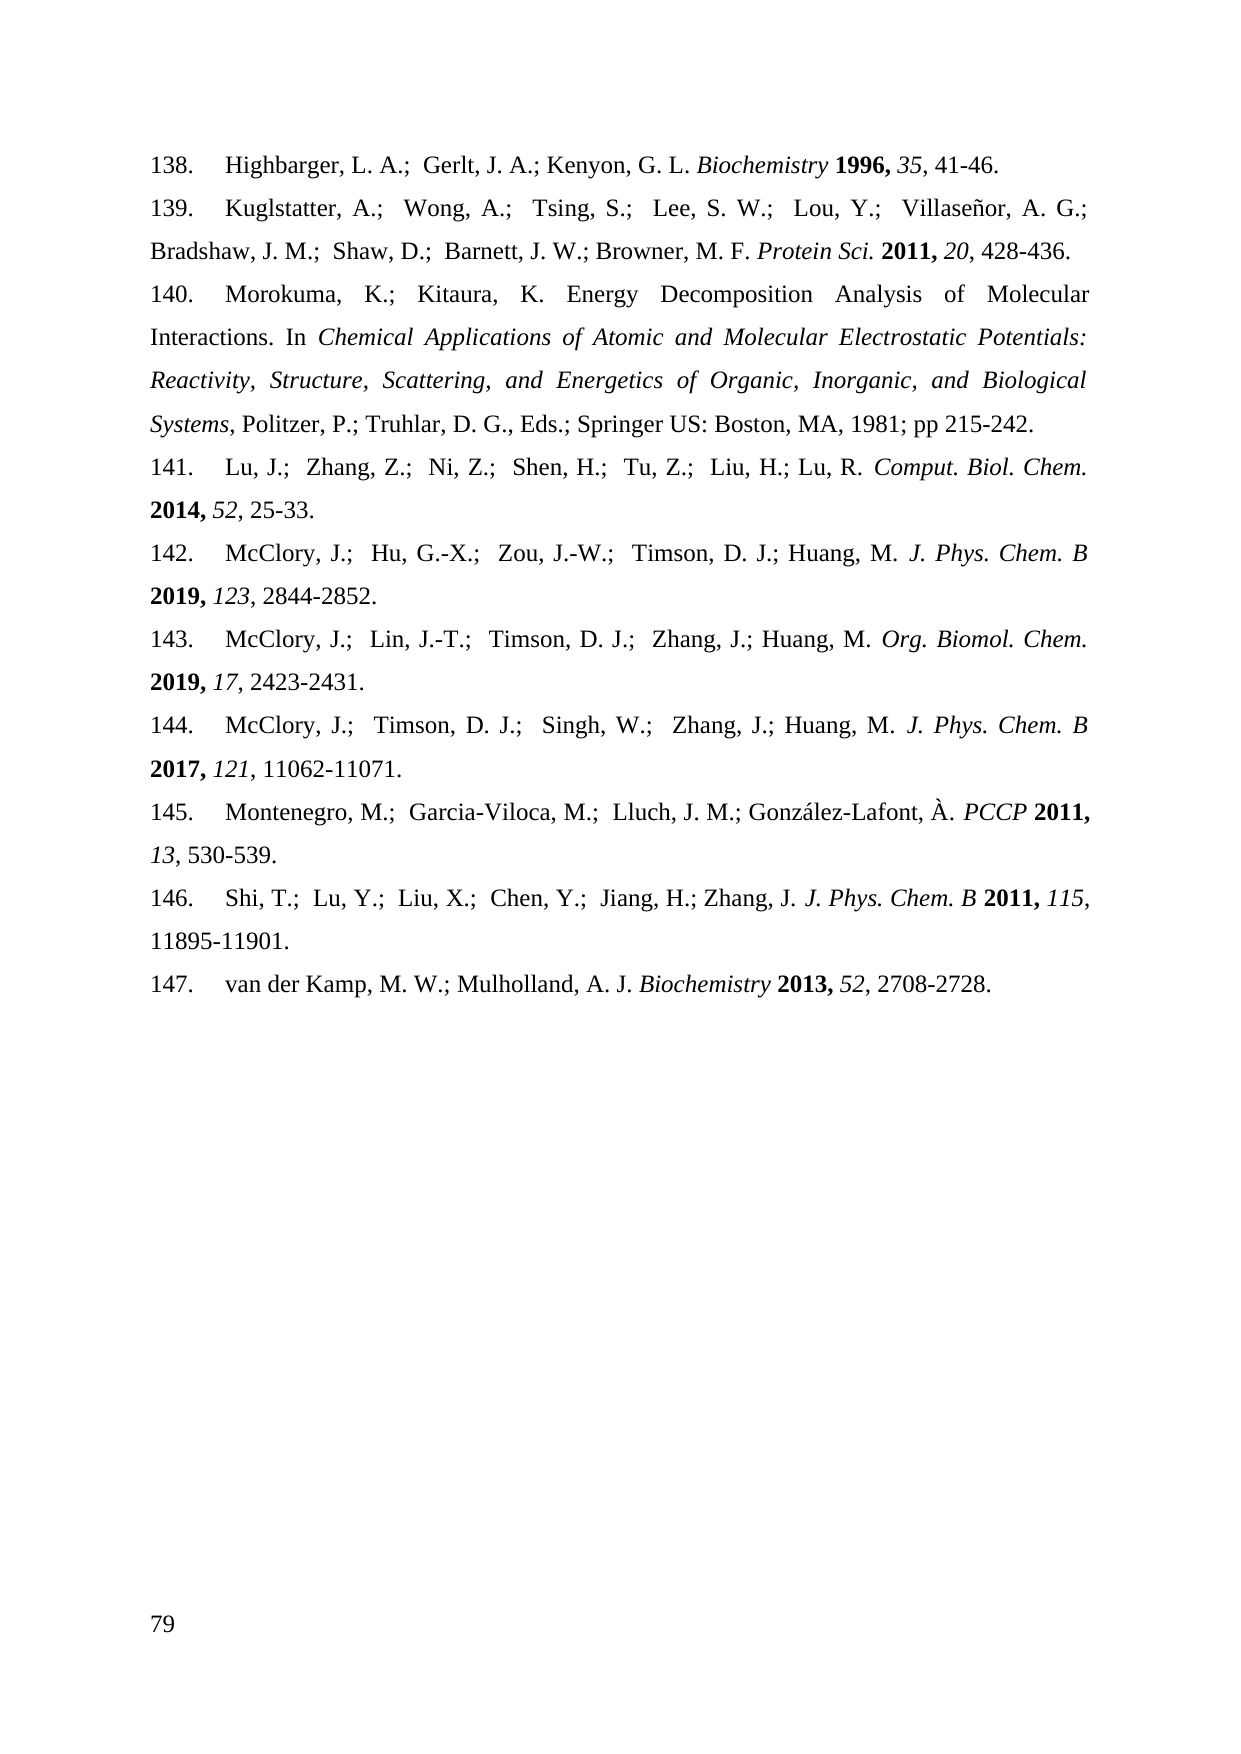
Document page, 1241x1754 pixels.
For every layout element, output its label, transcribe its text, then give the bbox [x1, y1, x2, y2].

text 140. Morokuma, K.; Kitaura, K. Energy Decomposition Analysis of Molecular Interactions. In Chemical Applications of Atomic and Molecular Electrostatic Potentials: Reactivity, Structure, Scattering, and Energetics of Organic, Inorganic, and Biological Systems, Politzer, P.; Truhlar, D. G., Eds.; Springer US: Boston, MA, 1981; pp 215-242. [150, 279, 1090, 437]
text 144. McClory, J.; Timson, D. J.; Singh, W.; Zhang, J.; Huang, M. J. Phys. Chem. B 2017, 121, 11062-11071. [150, 711, 1090, 782]
text 147. van der Kamp, M. W.; Mulholland, A. J. Biochemistry 2013, 52, 2708-2728. [150, 969, 1090, 998]
text 138. Highbarger, L. A.; Gerlt, J. A.; Kenyon, G. L. Biochemistry 1996, 35, 41-46. [150, 150, 1090, 179]
text 142. McClory, J.; Hu, G.-X.; Zou, J.-W.; Timson, D. J.; Huang, M. J. Phys. Chem. B 2019, 123, 2844-2852. [150, 538, 1090, 610]
text 139. Kuglstatter, A.; Wong, A.; Tsing, S.; Lee, S. W.; Lou, Y.; Villaseñor, A. G.; Bradshaw, J. M.; Shaw, D.; Barnett, J. W.; Browner, M. F. Protein Sci. 2011, 20, 428-436. [150, 193, 1090, 265]
text 141. Lu, J.; Zhang, Z.; Ni, Z.; Shen, H.; Tu, Z.; Liu, H.; Lu, R. Comput. Biol. Chem. 2014, 52, 25-33. [150, 452, 1090, 524]
text 146. Shi, T.; Lu, Y.; Liu, X.; Chen, Y.; Jiang, H.; Zhang, J. J. Phys. Chem. B 2011, 115, 11895-11901. [150, 883, 1090, 955]
text 145. Montenegro, M.; Garcia-Viloca, M.; Lluch, J. M.; González-Lafont, À. PCCP 2011, 13, 530-539. [150, 797, 1090, 869]
text 143. McClory, J.; Lin, J.-T.; Timson, D. J.; Zhang, J.; Huang, M. Org. Biomol. Chem. 2019, 17, 2423-2431. [150, 624, 1090, 696]
